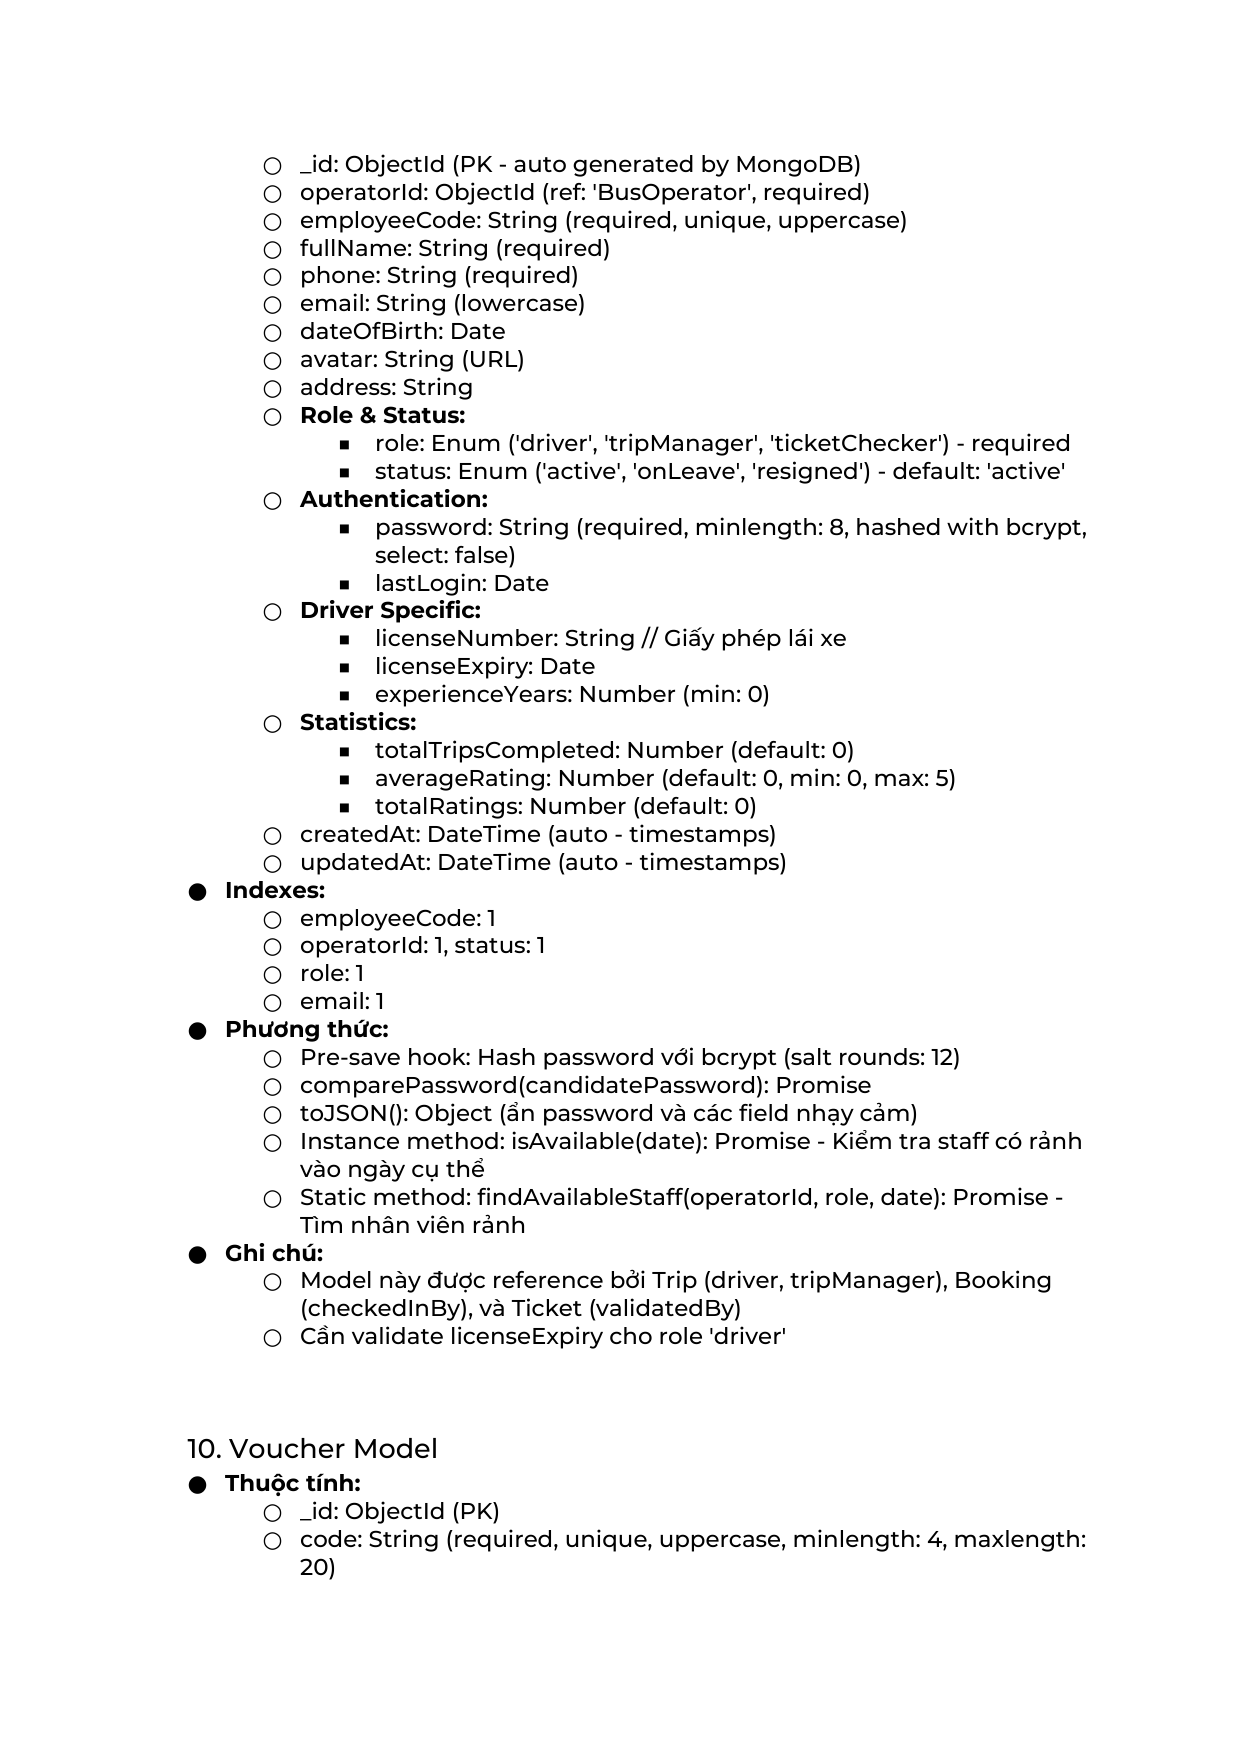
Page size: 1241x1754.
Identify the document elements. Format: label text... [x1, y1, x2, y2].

list operatorId: 1, status: 1 [262, 932, 1090, 959]
list Ghi chú: [187, 1239, 1090, 1267]
list address: String [262, 373, 1090, 401]
list Authentication: [262, 485, 1090, 513]
list Statistics: [262, 708, 1090, 736]
list createdAt: DateTime (auto - timestamps) [262, 820, 1090, 848]
list totalTripsCompleted: Number (default: 0) [337, 736, 1090, 764]
list code: String (required, unique, uppercase, minlength: 4, maxlength: 20) [262, 1526, 1090, 1581]
list Thuộc tính: [187, 1470, 1090, 1498]
list Indexes: [187, 876, 1090, 904]
list Role & Status: [262, 401, 1090, 429]
list Pre-save hook: Hash password với bcrypt (salt rounds: 12) [262, 1043, 1090, 1071]
list role: Enum ('driver', 'tripManager', 'ticketChecker') - required [337, 429, 1090, 457]
list employeeCode: 1 [262, 904, 1090, 932]
list licenseNumber: String // Giấy phép lái xe [337, 624, 1090, 652]
list Phương thức: [187, 1015, 1090, 1043]
list updatedAt: DateTime (auto - timestamps) [262, 848, 1090, 876]
list Static method: findAvailableStaff(operatorId, role, date): Promise - Tìm nhân viên rảnh [262, 1183, 1090, 1239]
list employeeCode: String (required, unique, uppercase) [262, 206, 1090, 234]
list email: String (lowercase) [262, 289, 1090, 317]
list phone: String (required) [262, 262, 1090, 289]
list averageRating: Number (default: 0, min: 0, max: 5) [337, 764, 1090, 792]
list lastLogin: Date [337, 569, 1090, 597]
list experienceYears: Number (min: 0) [337, 680, 1090, 708]
list Driver Specific: [262, 597, 1090, 624]
list Instance method: isAvailable(date): Promise - Kiểm tra staff có rảnh vào ngày cụ thể [262, 1127, 1090, 1183]
list totalRatings: Number (default: 0) [337, 792, 1090, 820]
list licenseExpiry: Date [337, 652, 1090, 680]
list operatorId: ObjectId (ref: 'BusOperator', required) [262, 178, 1090, 206]
subtitle 10. Voucher Model [187, 1432, 1090, 1466]
list status: Enum ('active', 'onLeave', 'resigned') - default: 'active' [337, 457, 1090, 485]
list _id: ObjectId (PK - auto generated by MongoDB) [262, 150, 1090, 178]
list _id: ObjectId (PK) [262, 1498, 1090, 1526]
list email: 1 [262, 987, 1090, 1015]
list password: String (required, minlength: 8, hashed with bcrypt, select: false) [337, 513, 1090, 569]
list Cần validate licenseExpiry cho role 'driver' [262, 1322, 1090, 1350]
list fullName: String (required) [262, 234, 1090, 262]
list Model này được reference bởi Trip (driver, tripManager), Booking (checkedInBy), và Ticket (validatedBy) [262, 1267, 1090, 1322]
list toJSON(): Object (ẩn password và các field nhạy cảm) [262, 1099, 1090, 1127]
list comparePassword(candidatePassword): Promise [262, 1071, 1090, 1099]
list dateOfBirth: Date [262, 317, 1090, 345]
list role: 1 [262, 959, 1090, 987]
list avatar: String (URL) [262, 345, 1090, 373]
